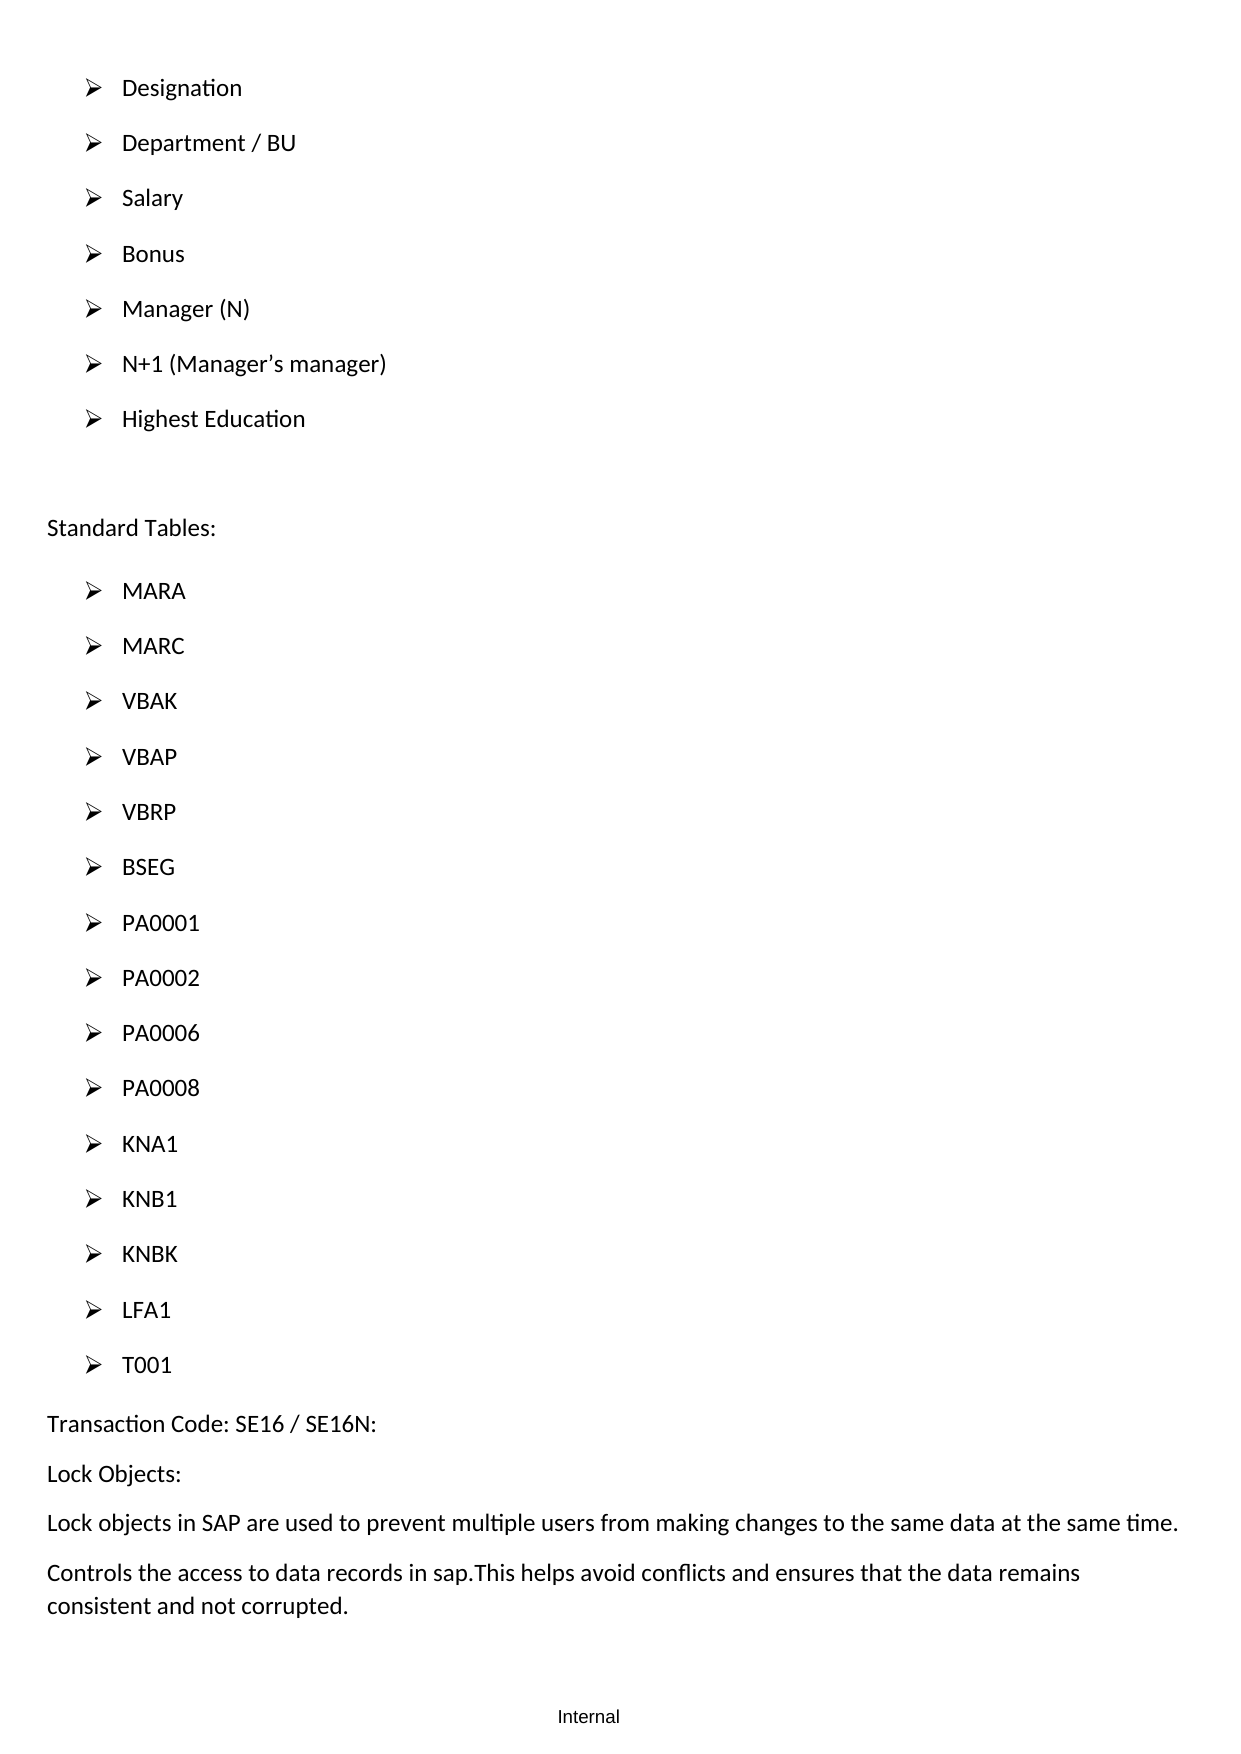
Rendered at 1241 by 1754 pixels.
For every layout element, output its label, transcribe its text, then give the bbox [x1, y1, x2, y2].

list Designation [84, 59, 1181, 110]
text Lock Objects: [47, 1458, 1181, 1488]
list KNA1 [84, 1115, 1181, 1166]
list Highest Education [84, 391, 1181, 442]
list MARA [84, 562, 1181, 613]
text Controls the access to data records in sap.This helps avoid conflicts and ensures that the data remains consistent and not corrupted. [47, 1557, 1181, 1621]
list PA0006 [84, 1004, 1181, 1056]
list VBAK [84, 673, 1181, 724]
list MARC [84, 617, 1181, 669]
list Bonus [84, 225, 1181, 276]
list Department / BU [84, 114, 1181, 166]
list PA0002 [84, 949, 1181, 1001]
list LFA1 [84, 1281, 1181, 1332]
list T001 [84, 1336, 1181, 1388]
text Transaction Code: SE16 / SE16N: [47, 1408, 1181, 1439]
list PA0001 [84, 894, 1181, 945]
list KNB1 [84, 1171, 1181, 1222]
text Standard Tables: [47, 512, 1181, 543]
list PA0008 [84, 1060, 1181, 1111]
list BSEG [84, 839, 1181, 890]
list KNBK [84, 1226, 1181, 1277]
list Salary [84, 170, 1181, 221]
list VBRP [84, 783, 1181, 834]
list VBAP [84, 728, 1181, 779]
text Lock objects in SAP are used to prevent multiple users from making changes to the same data at the same time. [47, 1508, 1181, 1538]
list N+1 (Manager’s manager) [84, 336, 1181, 387]
list Manager (N) [84, 280, 1181, 332]
